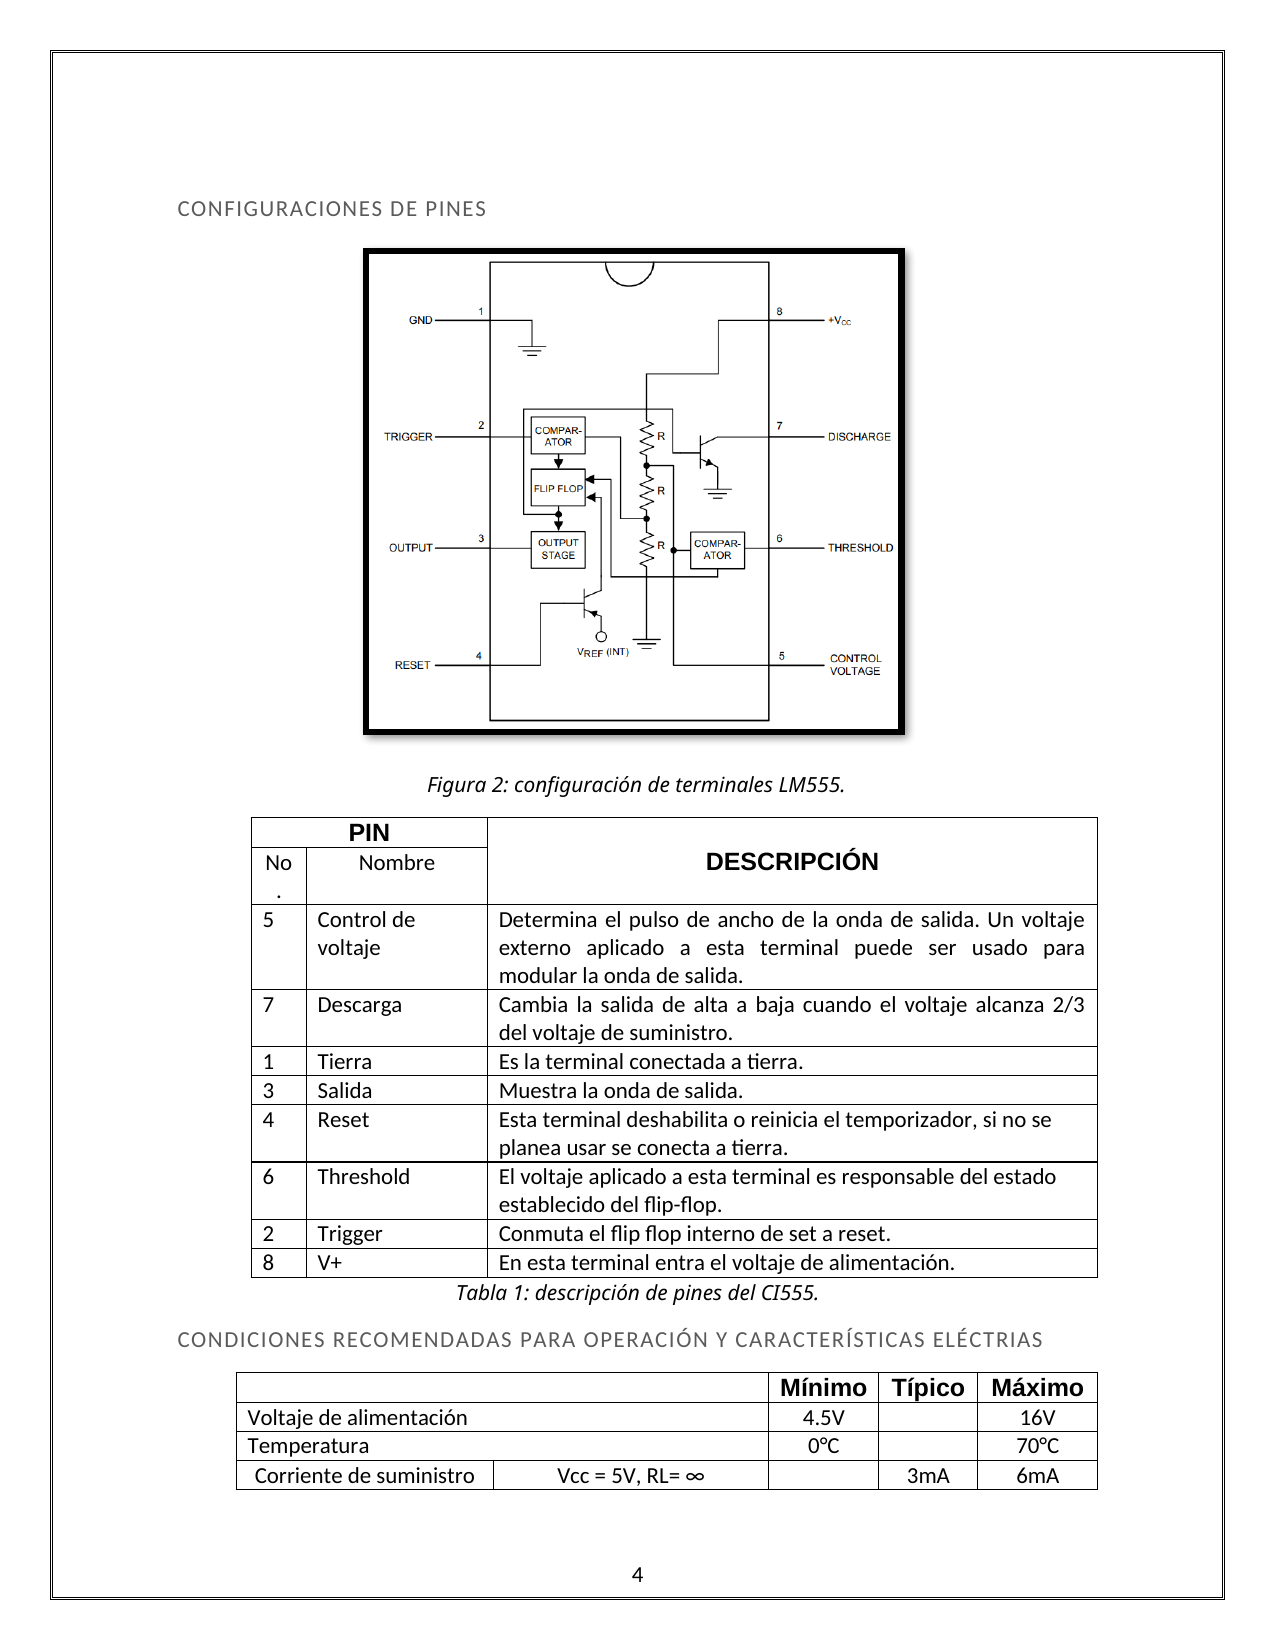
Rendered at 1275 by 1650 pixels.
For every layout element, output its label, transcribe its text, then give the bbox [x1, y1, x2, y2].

table_cell El voltaje aplicado a esta terminal es responsable del estado establecido del flip-flop. [488, 1163, 1097, 1218]
table_cell 3mA [879, 1461, 977, 1489]
table_cell En esta terminal entra el voltaje de alimentación. [488, 1249, 1097, 1277]
table_cell Voltaje de alimentación [237, 1403, 768, 1431]
table_cell Tierra [307, 1047, 487, 1075]
table_cell 2 [252, 1220, 306, 1247]
table_cell 0°C [769, 1432, 878, 1460]
table_header PIN [252, 818, 487, 847]
table_cell 3 [252, 1076, 306, 1104]
table_cell 16V [978, 1403, 1097, 1431]
table_cell Conmuta el flip flop interno de set a reset. [488, 1220, 1097, 1247]
text Figura 2: configuración de terminales LM555. [177, 770, 1098, 798]
table_cell Descarga [307, 990, 487, 1046]
table_cell 5 [252, 905, 306, 989]
table_cell V+ [307, 1249, 487, 1277]
table_cell Salida [307, 1076, 487, 1104]
picture [369, 254, 898, 729]
table_cell Nombre [307, 848, 487, 904]
table_cell 6mA [978, 1461, 1097, 1489]
subtitle CONFIGURACIONES DE PINES [177, 194, 1098, 223]
table_header Máximo [978, 1373, 1097, 1402]
table_cell 7 [252, 990, 306, 1046]
table_cell Determina el pulso de ancho de la onda de salida. Un voltaje externo aplicado a esta terminal puede ser usado para modular la onda de salida. [488, 905, 1097, 989]
table_cell Esta terminal deshabilita o reinicia el temporizador, si no se planea usar se conecta a tierra. [488, 1105, 1097, 1161]
table_cell 4.5V [769, 1403, 878, 1431]
table_header [237, 1373, 768, 1402]
table_cell Vcc = 5V, RL= ∞ [494, 1461, 768, 1489]
table_cell [879, 1403, 977, 1431]
table_cell Reset [307, 1105, 487, 1161]
table_cell [769, 1461, 878, 1489]
table_cell 70°C [978, 1432, 1097, 1460]
table_cell 8 [252, 1249, 306, 1277]
table_cell 6 [252, 1163, 306, 1218]
table_cell Control de voltaje [307, 905, 487, 989]
table_cell Es la terminal conectada a tierra. [488, 1047, 1097, 1075]
table_cell Trigger [307, 1220, 487, 1247]
table_cell 4 [252, 1105, 306, 1161]
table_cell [237, 1461, 493, 1489]
table_cell No. [252, 848, 306, 904]
table_header DESCRIPCIÓN [488, 818, 1097, 904]
table_cell Temperatura [237, 1432, 768, 1460]
table_cell Cambia la salida de alta a baja cuando el voltaje alcanza 2/3 del voltaje de suministro. [488, 990, 1097, 1046]
table_cell Muestra la onda de salida. [488, 1076, 1097, 1104]
text Tabla 1: descripción de pines del CI555. [177, 1278, 1098, 1306]
subtitle CONDICIONES RECOMENDADAS PARA OPERACIÓN Y CARACTERÍSTICAS ELÉCTRIAS [177, 1325, 1098, 1353]
table_cell [879, 1432, 977, 1460]
table_cell 1 [252, 1047, 306, 1075]
table_cell Threshold [307, 1163, 487, 1218]
table_header Mínimo [769, 1373, 878, 1402]
table_header Típico [879, 1373, 977, 1402]
